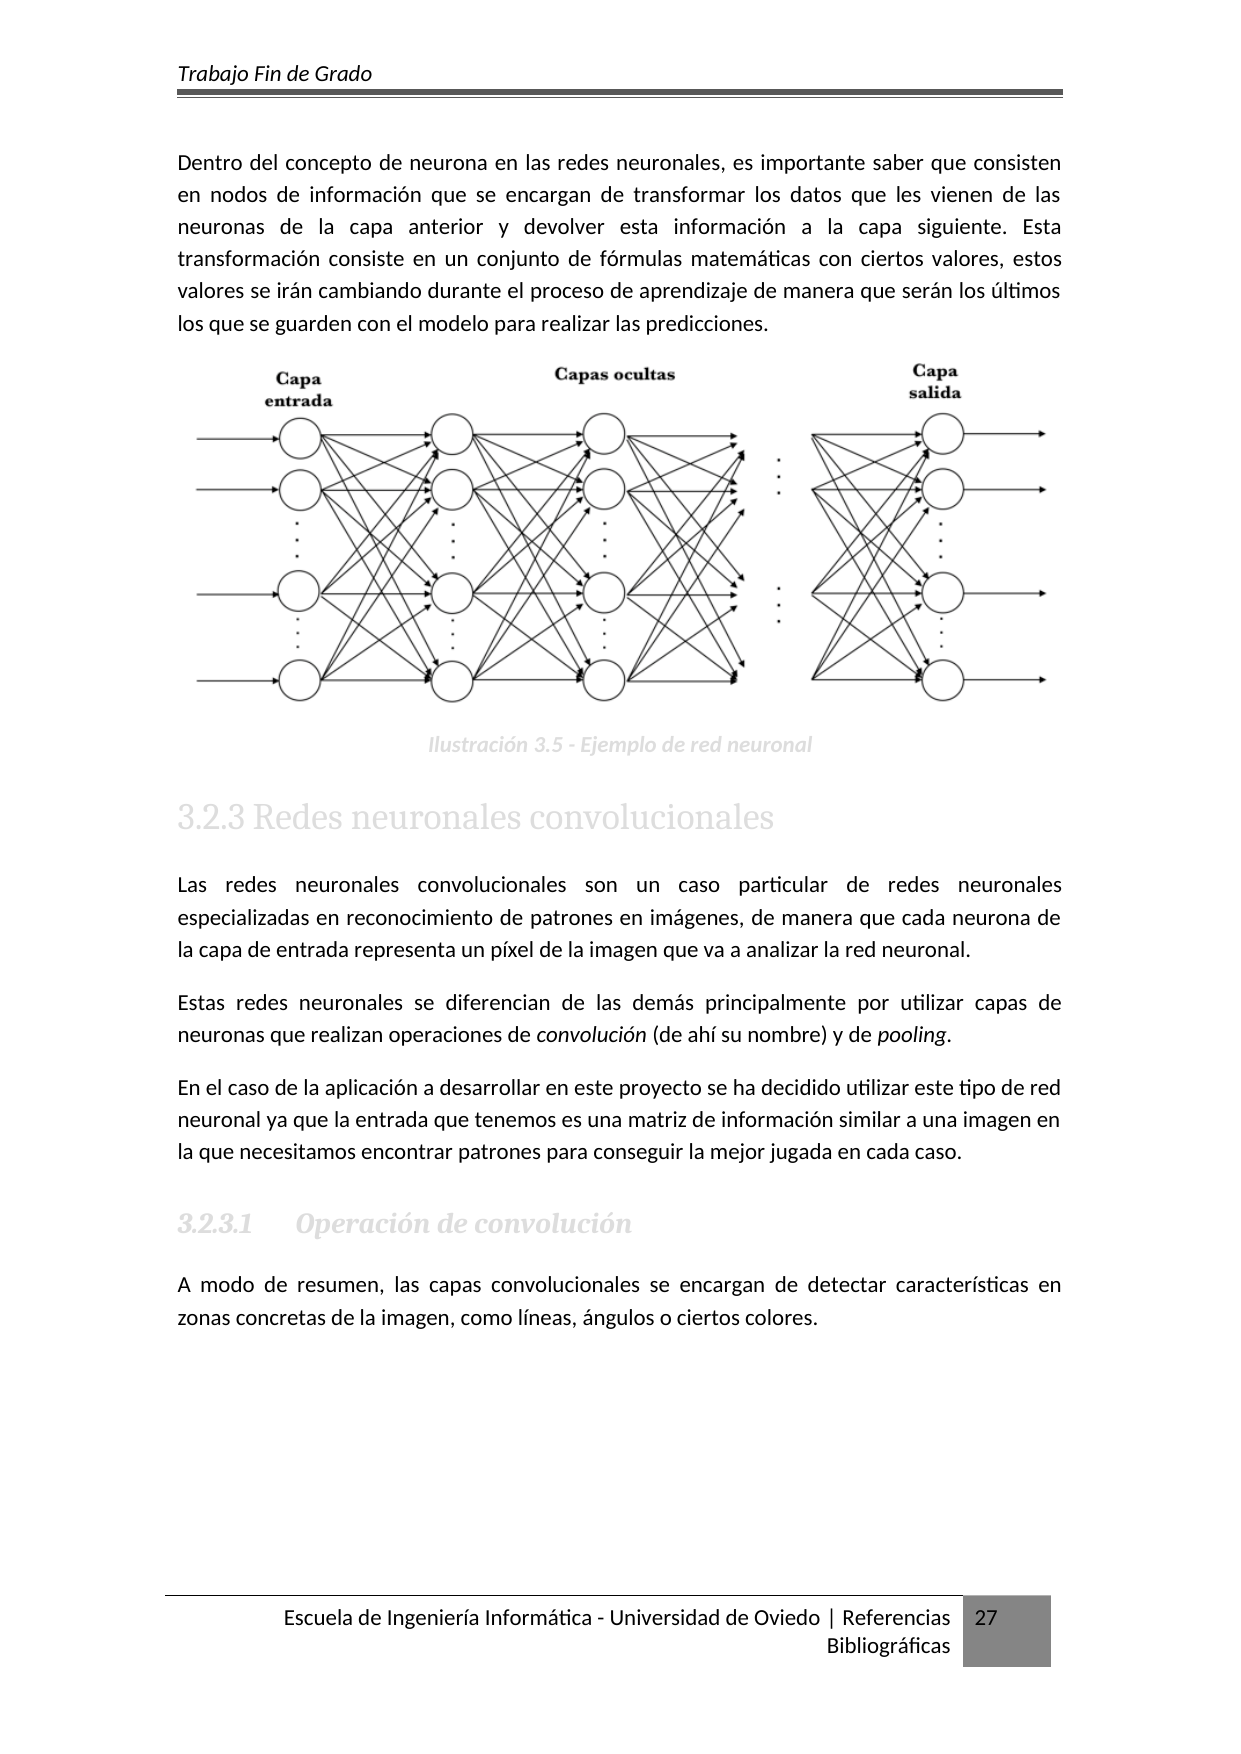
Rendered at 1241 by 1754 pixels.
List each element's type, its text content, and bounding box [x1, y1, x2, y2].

subtitle Redes neuronales convolucionales [177, 796, 1063, 839]
text Dentro del concepto de neurona en las redes neuronales, es importante saber que consisten en nodos de información que se encargan de transformar los datos que les vienen de las neuronas de la capa anterior y devolver esta información a la capa siguiente. Esta transformación consiste en un conjunto de fórmulas matemáticas con ciertos valores, estos valores se irán cambiando durante el proceso de aprendizaje de manera que serán los últimos los que se guarden con el modelo para realizar las predicciones. [177, 148, 1063, 337]
text Ilustración 3.5 - Ejemplo de red neuronal [177, 730, 1063, 758]
text Las redes neuronales convolucionales son un caso particular de redes neuronales especializadas en reconocimiento de patrones en imágenes, de manera que cada neurona de la capa de entrada representa un píxel de la imagen que va a analizar la red neuronal. [177, 870, 1063, 963]
text A modo de resumen, las capas convolucionales se encargan de detectar características en zonas concretas de la imagen, como líneas, ángulos o ciertos colores. [177, 1271, 1063, 1331]
text En el caso de la aplicación a desarrollar en este proyecto se ha decidido utilizar este tipo de red neuronal ya que la entrada que tenemos es una matriz de información similar a una imagen en la que necesitamos encontrar patrones para conseguir la mejor jugada en cada caso. [177, 1073, 1063, 1165]
picture [177, 361, 1063, 706]
subtitle Operación de convolución [177, 1207, 1063, 1241]
text Estas redes neuronales se diferencian de las demás principalmente por utilizar capas de neuronas que realizan operaciones de convolución (de ahí su nombre) y de pooling. [177, 988, 1063, 1048]
